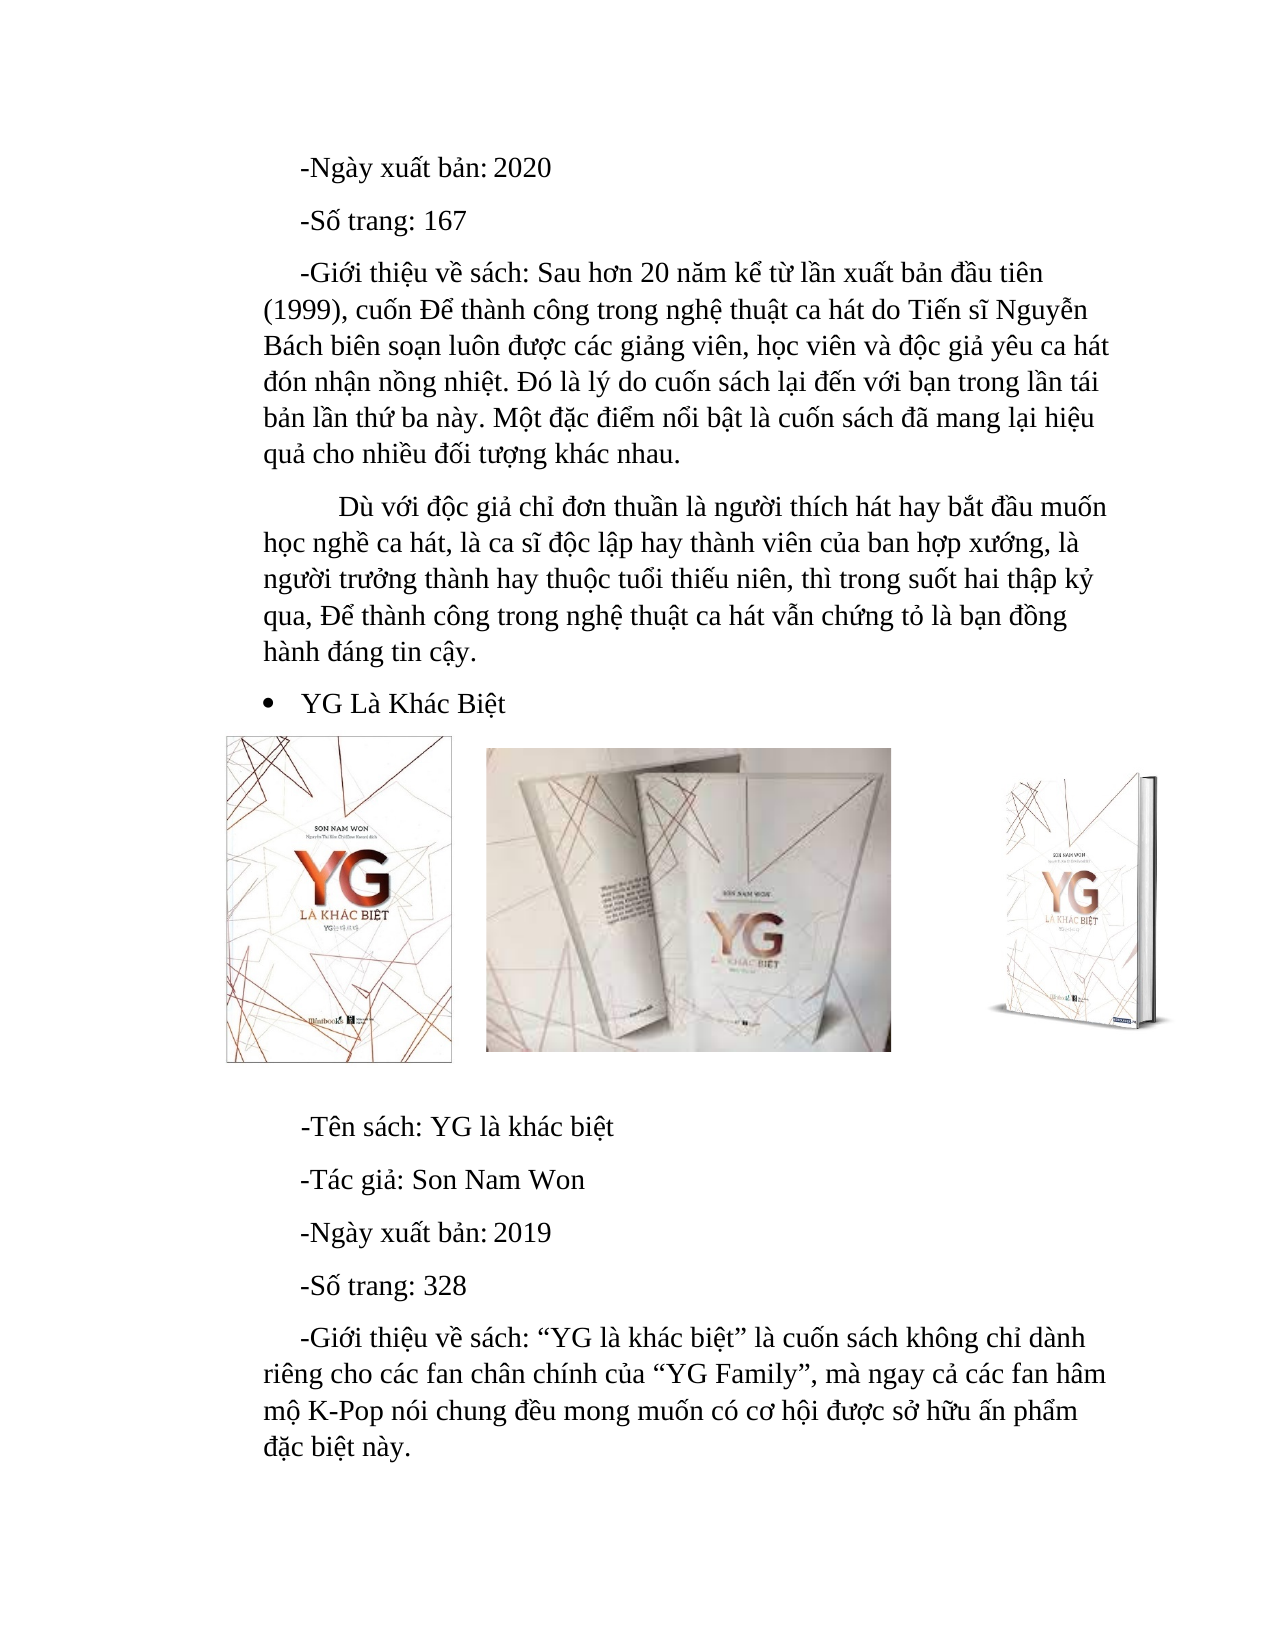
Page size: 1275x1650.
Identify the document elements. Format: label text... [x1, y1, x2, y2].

text -Ngày xuất bản: 2019 [263, 1215, 1125, 1248]
text -Số trang: 167 [150, 203, 1125, 236]
text -Ngày xuất bản: 2020 [263, 150, 1125, 183]
picture [170, 730, 892, 1068]
text Dù với độc giả chỉ đơn thuần là người thích hát hay bắt đầu muốn học nghề ca hát, là ca sĩ độc lập hay thành viên của ban hợp xướng, là người trưởng thành hay thuộc tuổi thiếu niên, thì trong suốt hai thập kỷ qua, Để thành công trong nghệ thuật ca hát vẫn chứng tỏ là bạn đồng hành đáng tin cậy. [263, 489, 1125, 667]
list YG Là Khác Biệt [263, 687, 1125, 720]
text -Giới thiệu về sách: “YG là khác biệt” là cuốn sách không chỉ dành riêng cho các fan chân chính của “YG Family”, mà ngay cả các fan hâm mộ K-Pop nói chung đều mong muốn có cơ hội được sở hữu ấn phẩm đặc biệt này. [263, 1320, 1125, 1462]
text -Số trang: 328 [150, 1268, 1125, 1301]
text -Tác giả: Son Nam Won [225, 1162, 1125, 1196]
list -Tên sách: YG là khác biệt [301, 1109, 1125, 1143]
text -Giới thiệu về sách: Sau hơn 20 năm kể từ lần xuất bản đầu tiên (1999), cuốn Để thành công trong nghệ thuật ca hát do Tiến sĩ Nguyễn Bách biên soạn luôn được các giảng viên, học viên và độc giả yêu ca hát đón nhận nồng nhiệt. Đó là lý do cuốn sách lại đến với bạn trong lần tái bản lần thứ ba này. Một đặc điểm nổi bật là cuốn sách đã mang lại hiệu quả cho nhiều đối tượng khác nhau. [263, 256, 1125, 470]
picture [903, 740, 1261, 1070]
